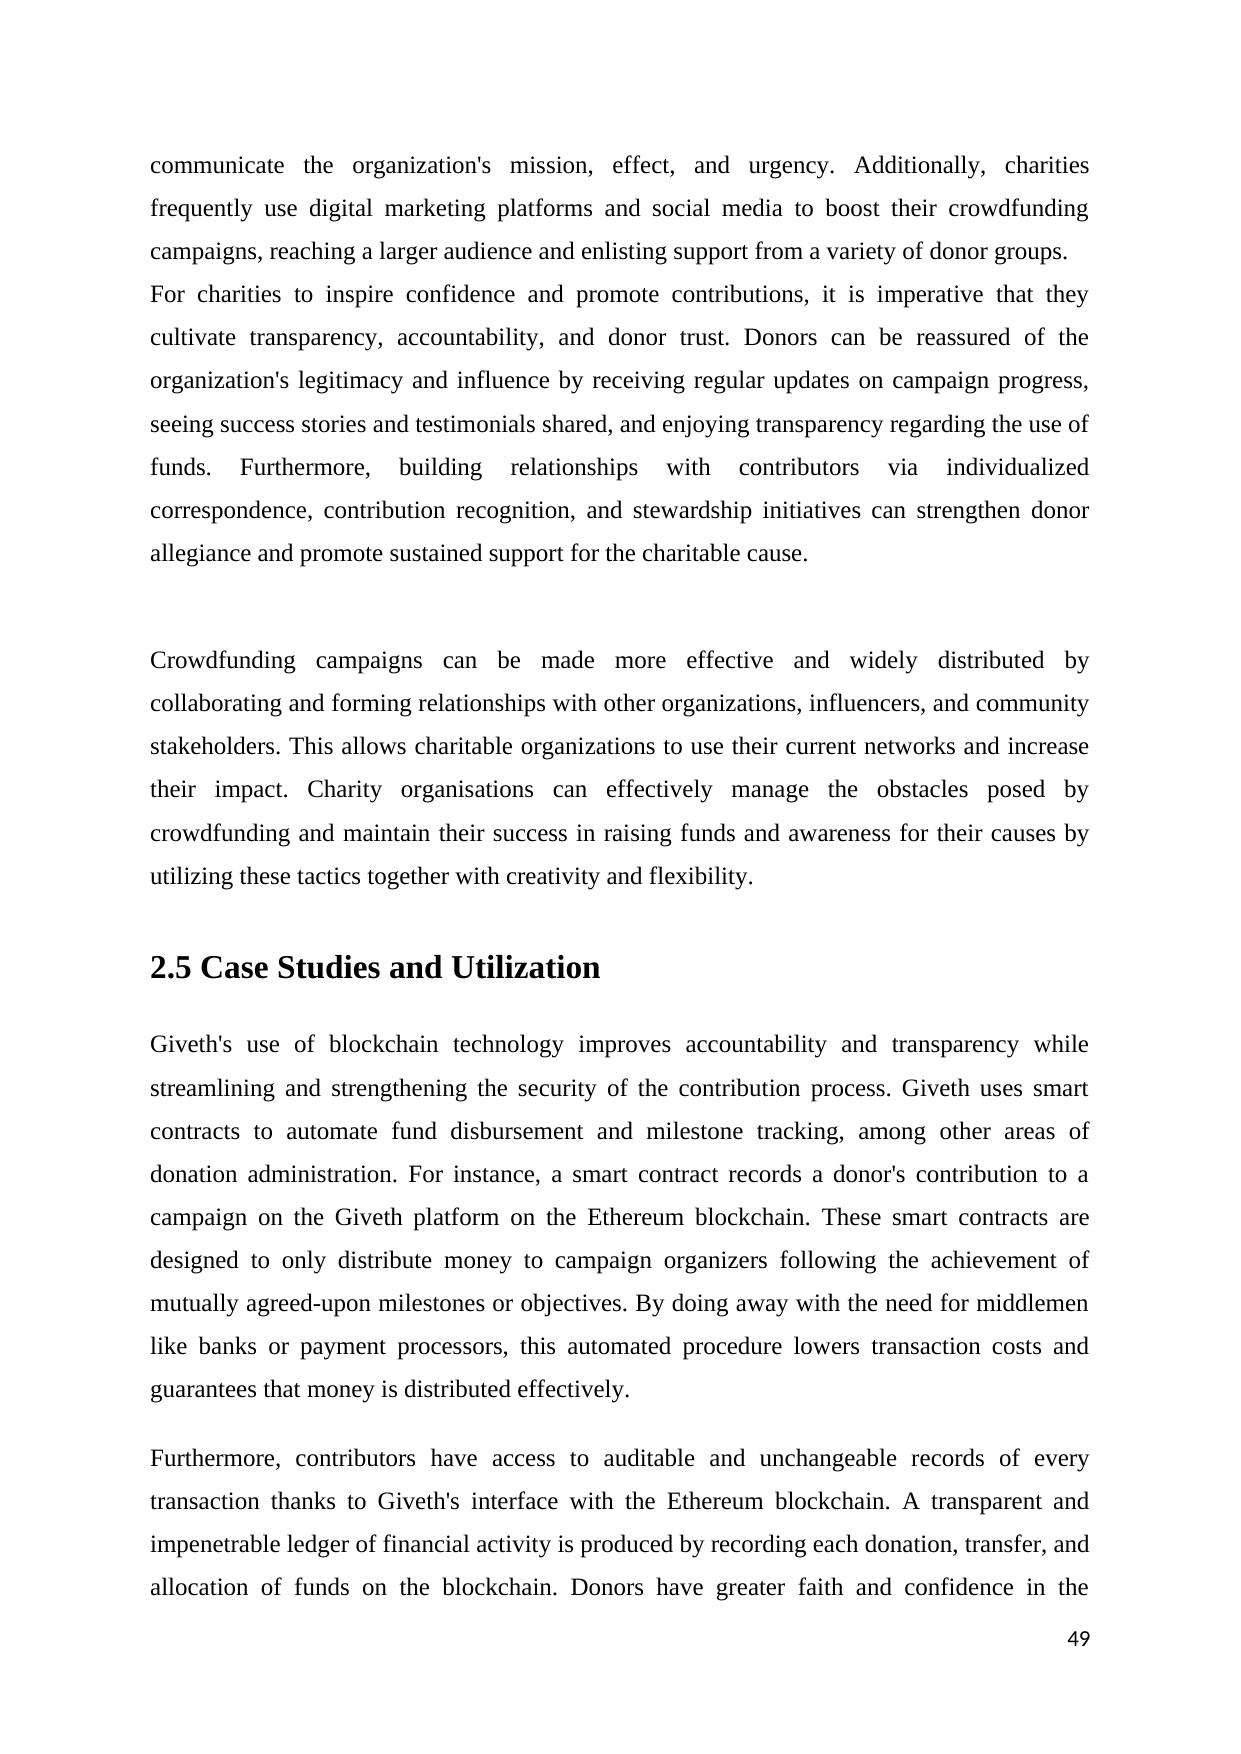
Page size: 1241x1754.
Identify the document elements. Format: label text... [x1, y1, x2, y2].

text Crowdfunding campaigns can be made more effective and widely distributed by collaborating and forming relationships with other organizations, influencers, and community stakeholders. This allows charitable organizations to use their current networks and increase their impact. Charity organisations can effectively manage the obstacles posed by crowdfunding and maintain their success in raising funds and awareness for their causes by utilizing these tactics together with creativity and flexibility. [150, 645, 1090, 889]
text 2.5 Case Studies and Utilization [150, 947, 1090, 985]
text Giveth's use of blockchain technology improves accountability and transparency while streamlining and strengthening the security of the contribution process. Giveth uses smart contracts to automate fund disbursement and milestone tracking, among other areas of donation administration. For instance, a smart contract records a donor's contribution to a campaign on the Giveth platform on the Ethereum blockchain. These smart contracts are designed to only distribute money to campaign organizers following the achievement of mutually agreed-upon milestones or objectives. By doing away with the need for middlemen like banks or payment processors, this automated procedure lowers transaction costs and guarantees that money is distributed effectively. [150, 1029, 1090, 1403]
text For charities to inspire confidence and promote contributions, it is imperative that they cultivate transparency, accountability, and donor trust. Donors can be reassured of the organization's legitimacy and influence by receiving regular updates on campaign progress, seeing success stories and testimonials shared, and enjoying transparency regarding the use of funds. Furthermore, building relationships with contributors via individualized correspondence, contribution recognition, and stewardship initiatives can strengthen donor allegiance and promote sustained support for the charitable cause. [150, 279, 1090, 567]
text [150, 1443, 1090, 1601]
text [150, 150, 1090, 265]
